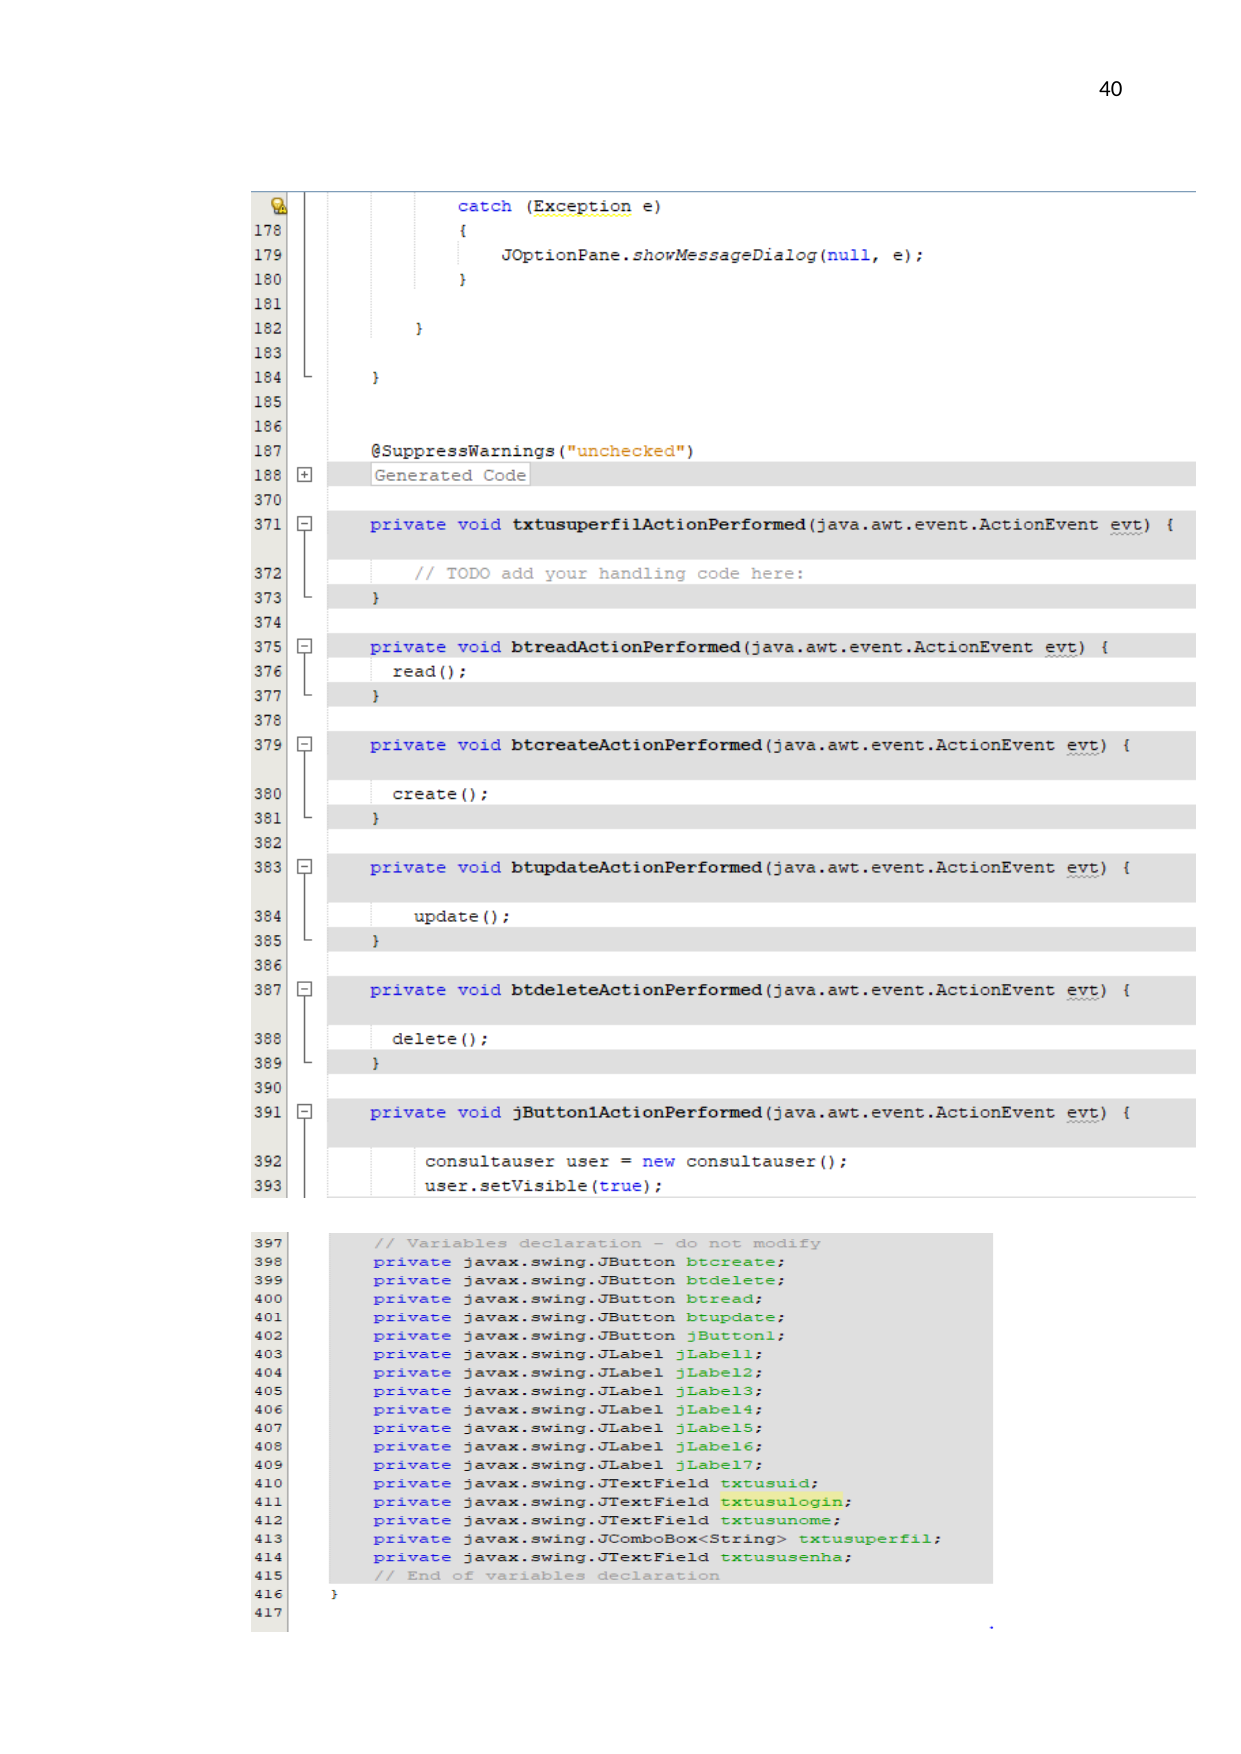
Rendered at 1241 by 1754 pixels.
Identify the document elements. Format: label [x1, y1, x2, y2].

picture [251, 1232, 994, 1632]
picture [251, 191, 1196, 1198]
